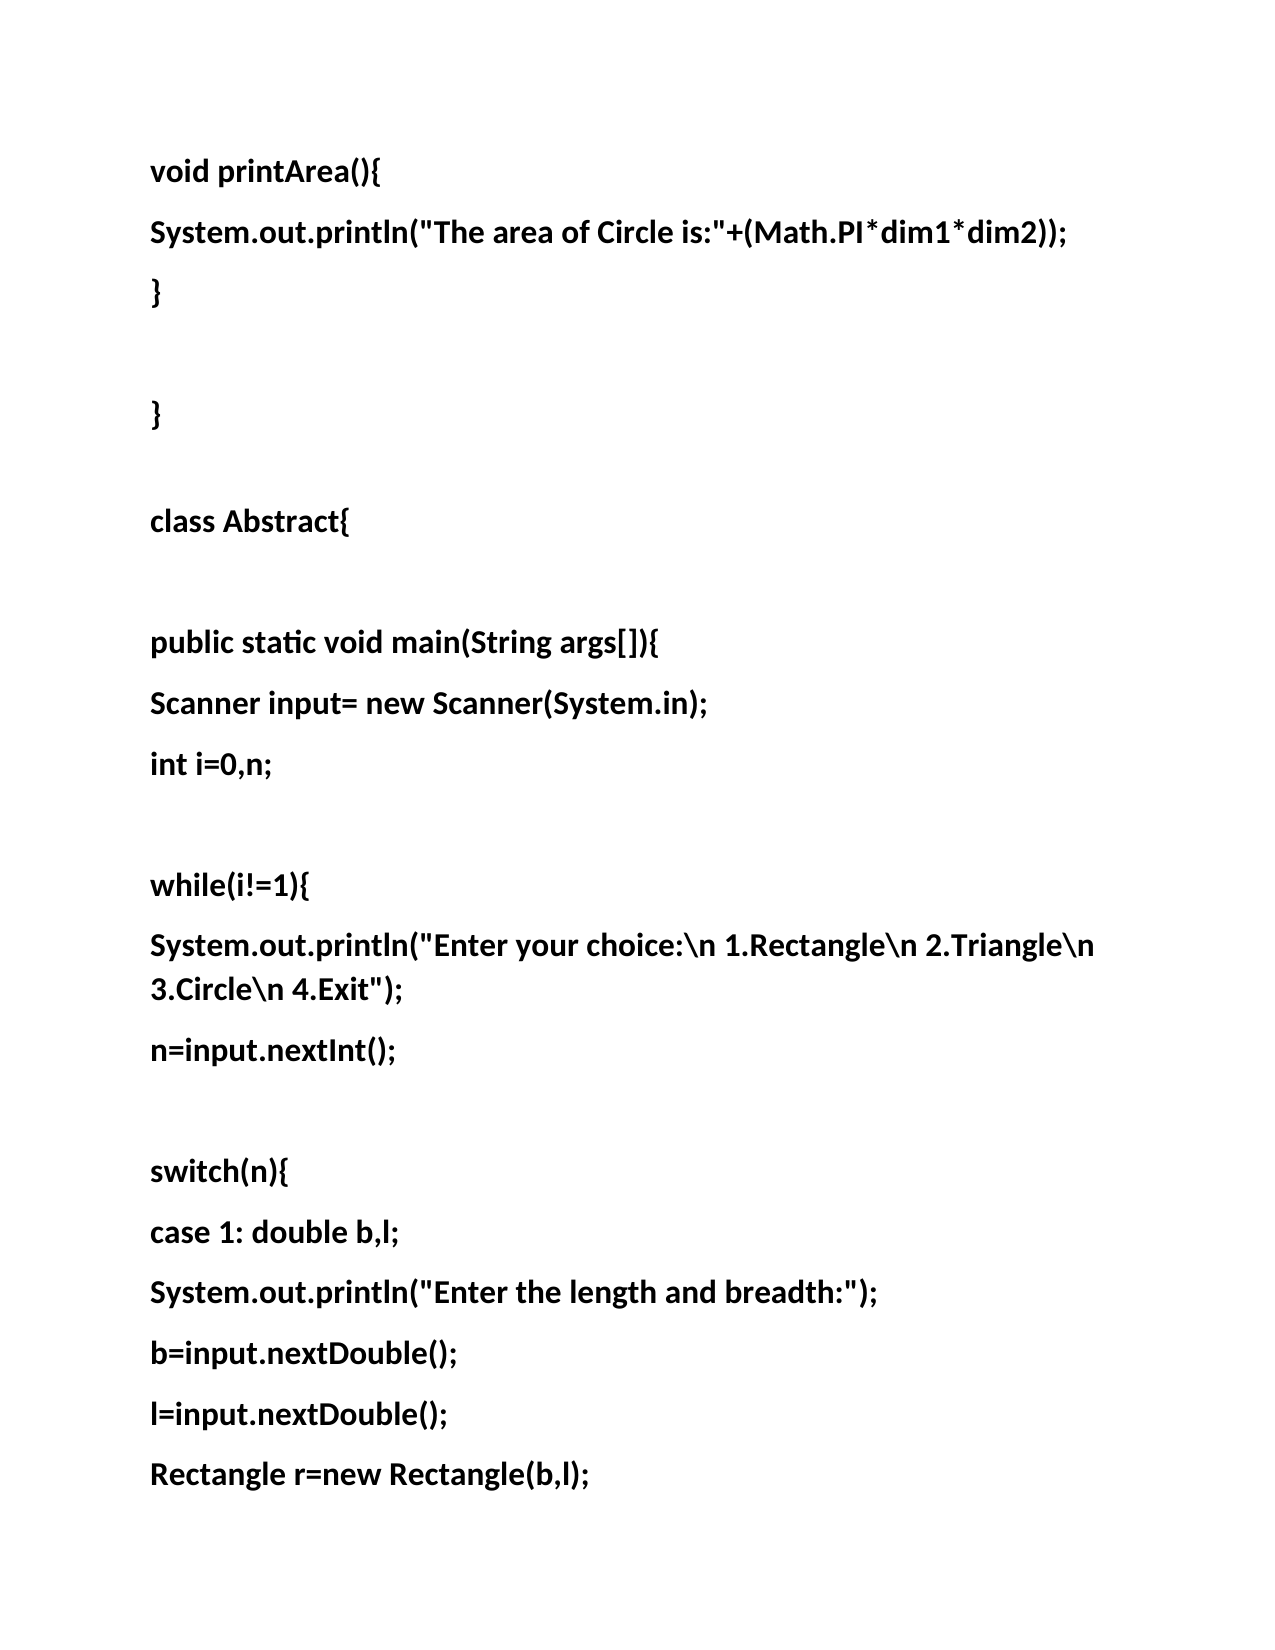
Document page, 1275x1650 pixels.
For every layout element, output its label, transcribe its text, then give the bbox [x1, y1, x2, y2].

text void printArea(){ [150, 150, 1125, 191]
text System.out.println("Enter your choice:\n 1.Rectangle\n 2.Triangle\n 3.Circle\n 4.Exit"); [150, 924, 1125, 1009]
text b=input.nextDouble(); [150, 1332, 1125, 1373]
text n=input.nextInt(); [150, 1029, 1125, 1070]
text public static void main(String args[]){ [150, 621, 1125, 662]
text l=input.nextDouble(); [150, 1393, 1125, 1433]
text } [150, 271, 1125, 312]
text System.out.println("Enter the length and breadth:"); [150, 1271, 1125, 1312]
text class Abstract{ [150, 500, 1125, 541]
text while(i!=1){ [150, 864, 1125, 904]
text case 1: double b,l; [150, 1211, 1125, 1252]
text Scanner input= new Scanner(System.in); [150, 682, 1125, 723]
text Rectangle r=new Rectangle(b,l); [150, 1453, 1125, 1494]
text } [150, 392, 1125, 433]
text switch(n){ [150, 1150, 1125, 1191]
text int i=0,n; [150, 742, 1125, 783]
text System.out.println("The area of Circle is:"+(Math.PI*dim1*dim2)); [150, 211, 1125, 251]
